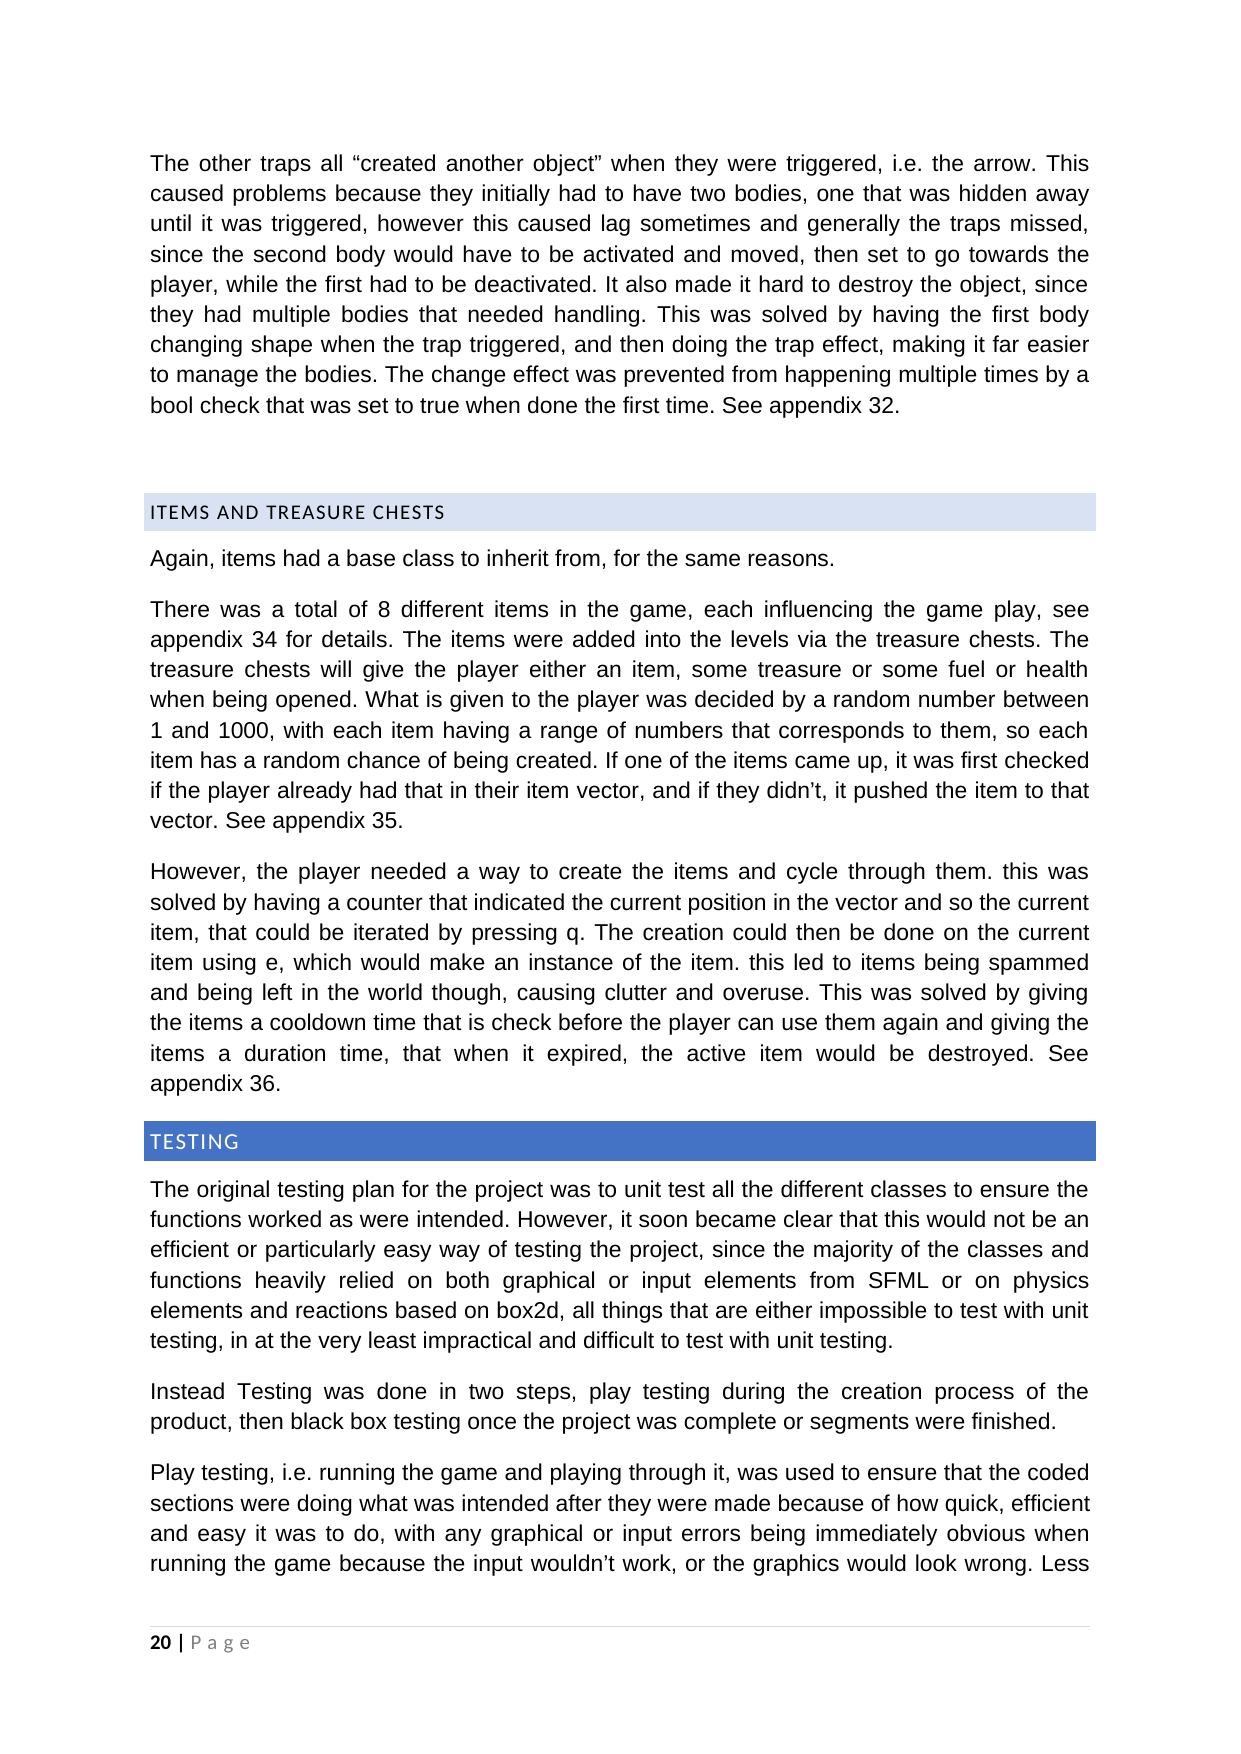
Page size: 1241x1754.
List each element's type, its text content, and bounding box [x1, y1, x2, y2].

subtitle Testing [150, 1127, 1090, 1155]
text Instead Testing was done in two steps, play testing during the creation process of the product, then black box testing once the project was complete or segments were finished. [150, 1378, 1090, 1434]
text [150, 1459, 1090, 1576]
text Again, items had a base class to inherit from, for the same reasons. [150, 545, 1090, 571]
text There was a total of 8 different items in the game, each influencing the game play, see appendix 34 for details. The items were added into the levels via the treasure chests. The treasure chests will give the player either an item, some treasure or some fuel or health when being opened. What is given to the player was decided by a random number between 1 and 1000, with each item having a range of numbers that corresponds to them, so each item has a random chance of being created. If one of the items came up, it was first checked if the player already had that in their item vector, and if they didn’t, it pushed the item to that vector. See appendix 35. [150, 596, 1090, 834]
text The original testing plan for the project was to unit test all the different classes to ensure the functions worked as were intended. However, it soon became clear that this would not be an efficient or particularly easy way of testing the project, since the majority of the classes and functions heavily relied on both graphical or input elements from SFML or on physics elements and reactions based on box2d, all things that are either impossible to test with unit testing, in at the very least impractical and difficult to test with unit testing. [150, 1176, 1090, 1353]
text The other traps all “created another object” when they were triggered, i.e. the arrow. This caused problems because they initially had to have two bodies, one that was hidden away until it was triggered, however this caused lag sometimes and generally the traps missed, since the second body would have to be activated and moved, then set to go towards the player, while the first had to be deactivated. It also made it hard to destroy the object, since they had multiple bodies that needed handling. This was solved by having the first body changing shape when the trap triggered, and then doing the trap effect, making it far easier to manage the bodies. The change effect was prevented from happening multiple times by a bool check that was set to true when done the first time. See appendix 32. [150, 150, 1090, 418]
subtitle Items And Treasure Chests [150, 499, 1090, 524]
text However, the player needed a way to create the items and cycle through them. this was solved by having a counter that indicated the current position in the vector and so the current item, that could be iterated by pressing q. The creation could then be done on the current item using e, which would make an instance of the item. this led to items being spammed and being left in the world though, causing clutter and overuse. This was solved by giving the items a cooldown time that is check before the player can use them again and giving the items a duration time, that when it expired, the active item would be destroyed. See appendix 36. [150, 858, 1090, 1096]
